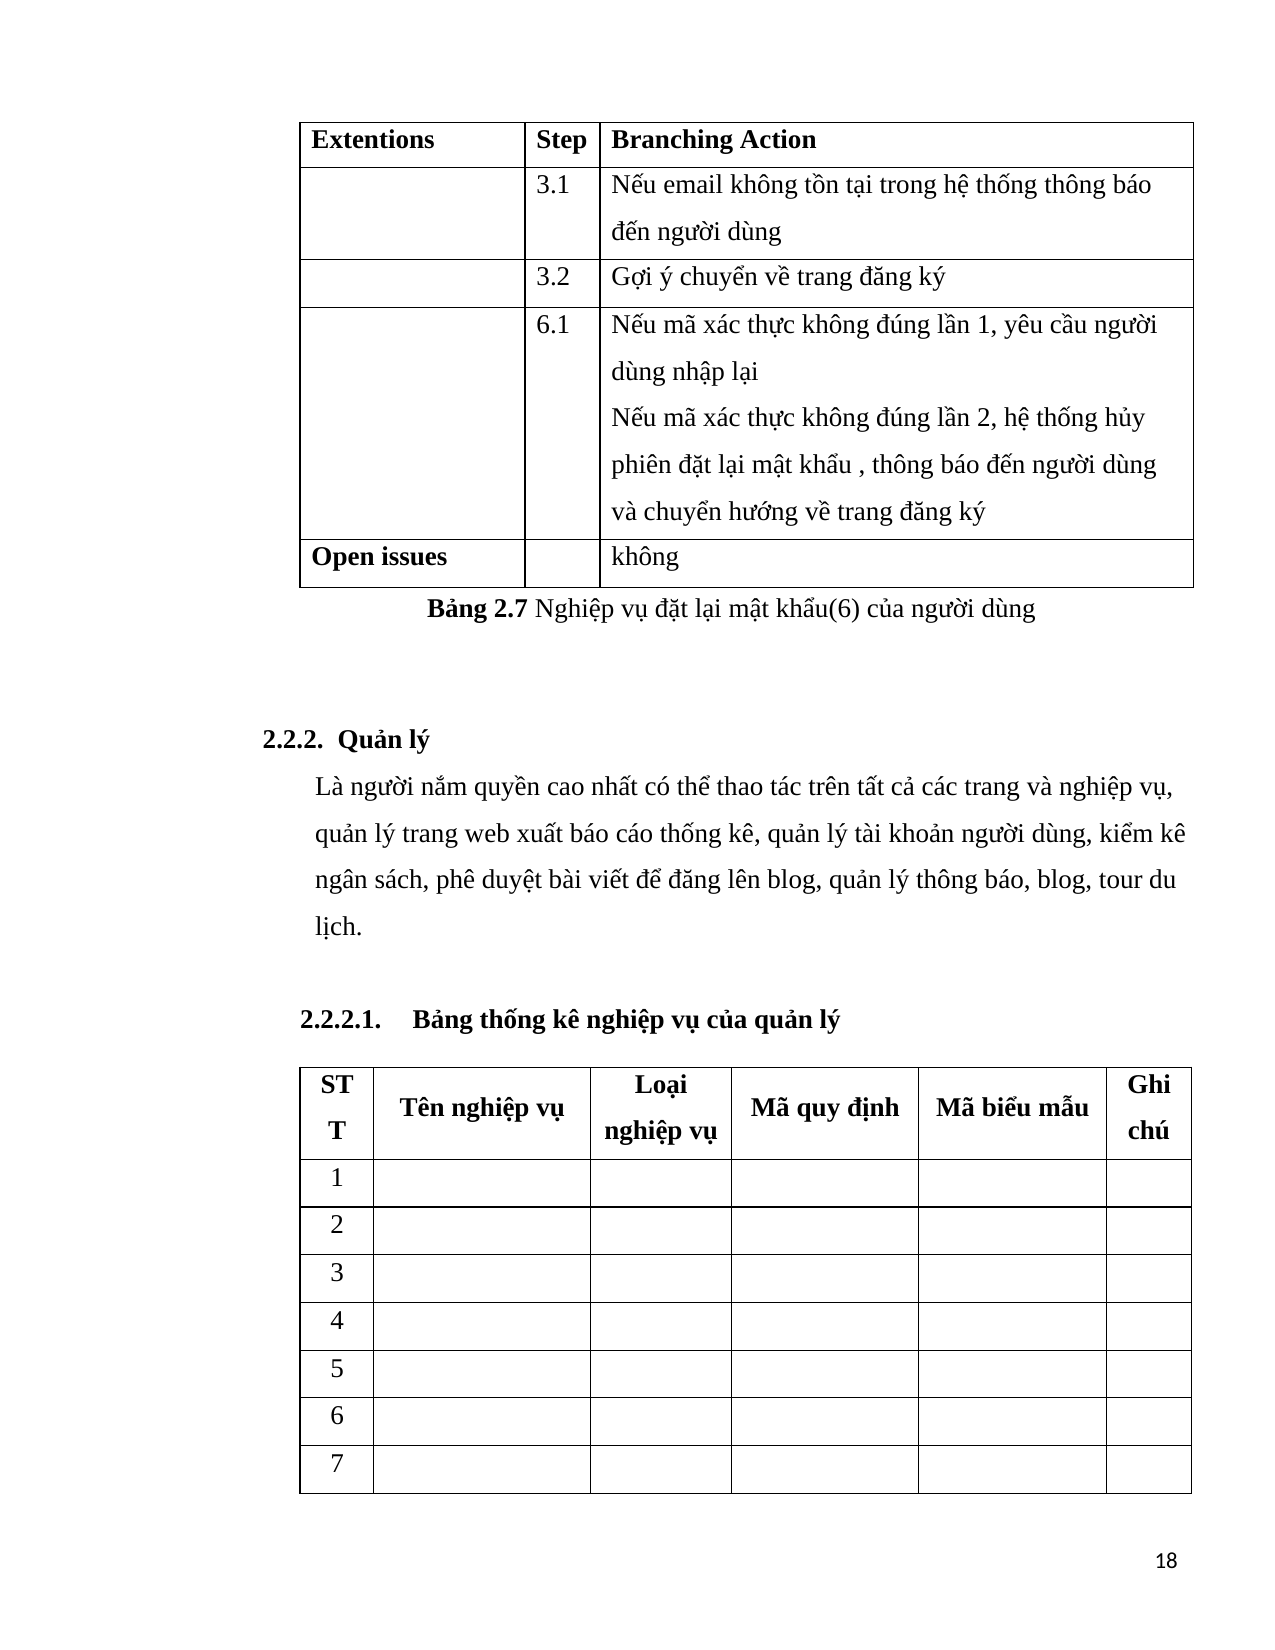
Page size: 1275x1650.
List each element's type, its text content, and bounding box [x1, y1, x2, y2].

table_cell [374, 1208, 590, 1254]
table_cell [374, 1303, 590, 1349]
table_cell [1107, 1208, 1191, 1254]
table_cell [919, 1446, 1106, 1493]
table_cell [919, 1160, 1106, 1206]
table_cell 3.2 [526, 260, 599, 307]
table_cell [1107, 1351, 1191, 1397]
table_cell không [601, 540, 1193, 587]
table_cell [919, 1351, 1106, 1397]
table_cell 6.1 [526, 308, 599, 539]
table_cell [591, 1255, 731, 1302]
list Là người nắm quyền cao nhất có thể thao tác trên tất cả các trang và nghiệp vụ, quản lý trang web xuất báo cáo thống kê, quản lý tài khoản người dùng, kiểm kê ngân sách, phê duyệt bài viết để đăng lên blog, quản lý thông báo, blog, tour du lịch. [315, 770, 1200, 941]
table_cell [591, 1208, 731, 1254]
table_cell [301, 168, 524, 259]
table_header Loại nghiệp vụ [591, 1068, 731, 1159]
table_cell [526, 540, 599, 587]
table_cell [591, 1303, 731, 1349]
table_header Mã biểu mẫu [919, 1068, 1106, 1159]
table_cell [374, 1160, 590, 1206]
table_cell [919, 1255, 1106, 1302]
table_cell 3 [301, 1255, 373, 1302]
table_cell [732, 1398, 918, 1445]
table_cell [732, 1303, 918, 1349]
table_cell [374, 1351, 590, 1397]
table_cell [301, 308, 524, 539]
table_cell [732, 1160, 918, 1206]
table_cell 3.1 [526, 168, 599, 259]
table_cell 1 [301, 1160, 373, 1206]
table_cell 6 [301, 1398, 373, 1445]
table_cell Extentions [301, 123, 524, 167]
table_cell 5 [301, 1351, 373, 1397]
table_cell Open issues [301, 540, 524, 587]
table_cell [919, 1208, 1106, 1254]
table_cell [1107, 1160, 1191, 1206]
table_cell 4 [301, 1303, 373, 1349]
table_cell [374, 1446, 590, 1493]
table_header Ghi chú [1107, 1068, 1191, 1159]
table_cell 2 [301, 1208, 373, 1254]
table_cell [301, 260, 524, 307]
table_cell Nếu mã xác thực không đúng lần 1, yêu cầu người dùng nhập lại Nếu mã xác thực không đúng lần 2, hệ thống hủy phiên đặt lại mật khẩu , thông báo đến người dùng và chuyển hướng về trang đăng ký [601, 308, 1193, 539]
table_cell Branching Action [601, 123, 1193, 167]
subtitle Bảng 2.7 Nghiệp vụ đặt lại mật khẩu(6) của người dùng [262, 592, 1200, 623]
table_header STT [301, 1068, 373, 1159]
table_cell [1107, 1446, 1191, 1493]
table_cell [374, 1255, 590, 1302]
table_cell [1107, 1398, 1191, 1445]
table_cell [374, 1398, 590, 1445]
list Bảng thống kê nghiệp vụ của quản lý [300, 1003, 1200, 1034]
table_cell [732, 1255, 918, 1302]
table_cell 7 [301, 1446, 373, 1493]
list Quản lý [262, 723, 1200, 754]
table_cell [732, 1351, 918, 1397]
table_cell [1107, 1303, 1191, 1349]
table_cell [591, 1160, 731, 1206]
table_cell [919, 1303, 1106, 1349]
table_cell Gợi ý chuyển về trang đăng ký [601, 260, 1193, 307]
table_cell [732, 1446, 918, 1493]
table_header Tên nghiệp vụ [374, 1068, 590, 1159]
table_cell Step [526, 123, 599, 167]
table_cell [919, 1398, 1106, 1445]
table_cell [591, 1351, 731, 1397]
table_header Mã quy định [732, 1068, 918, 1159]
table_cell Nếu email không tồn tại trong hệ thống thông báo đến người dùng [601, 168, 1193, 259]
table_cell [591, 1398, 731, 1445]
table_cell [732, 1208, 918, 1254]
table_cell [591, 1446, 731, 1493]
table_cell [1107, 1255, 1191, 1302]
